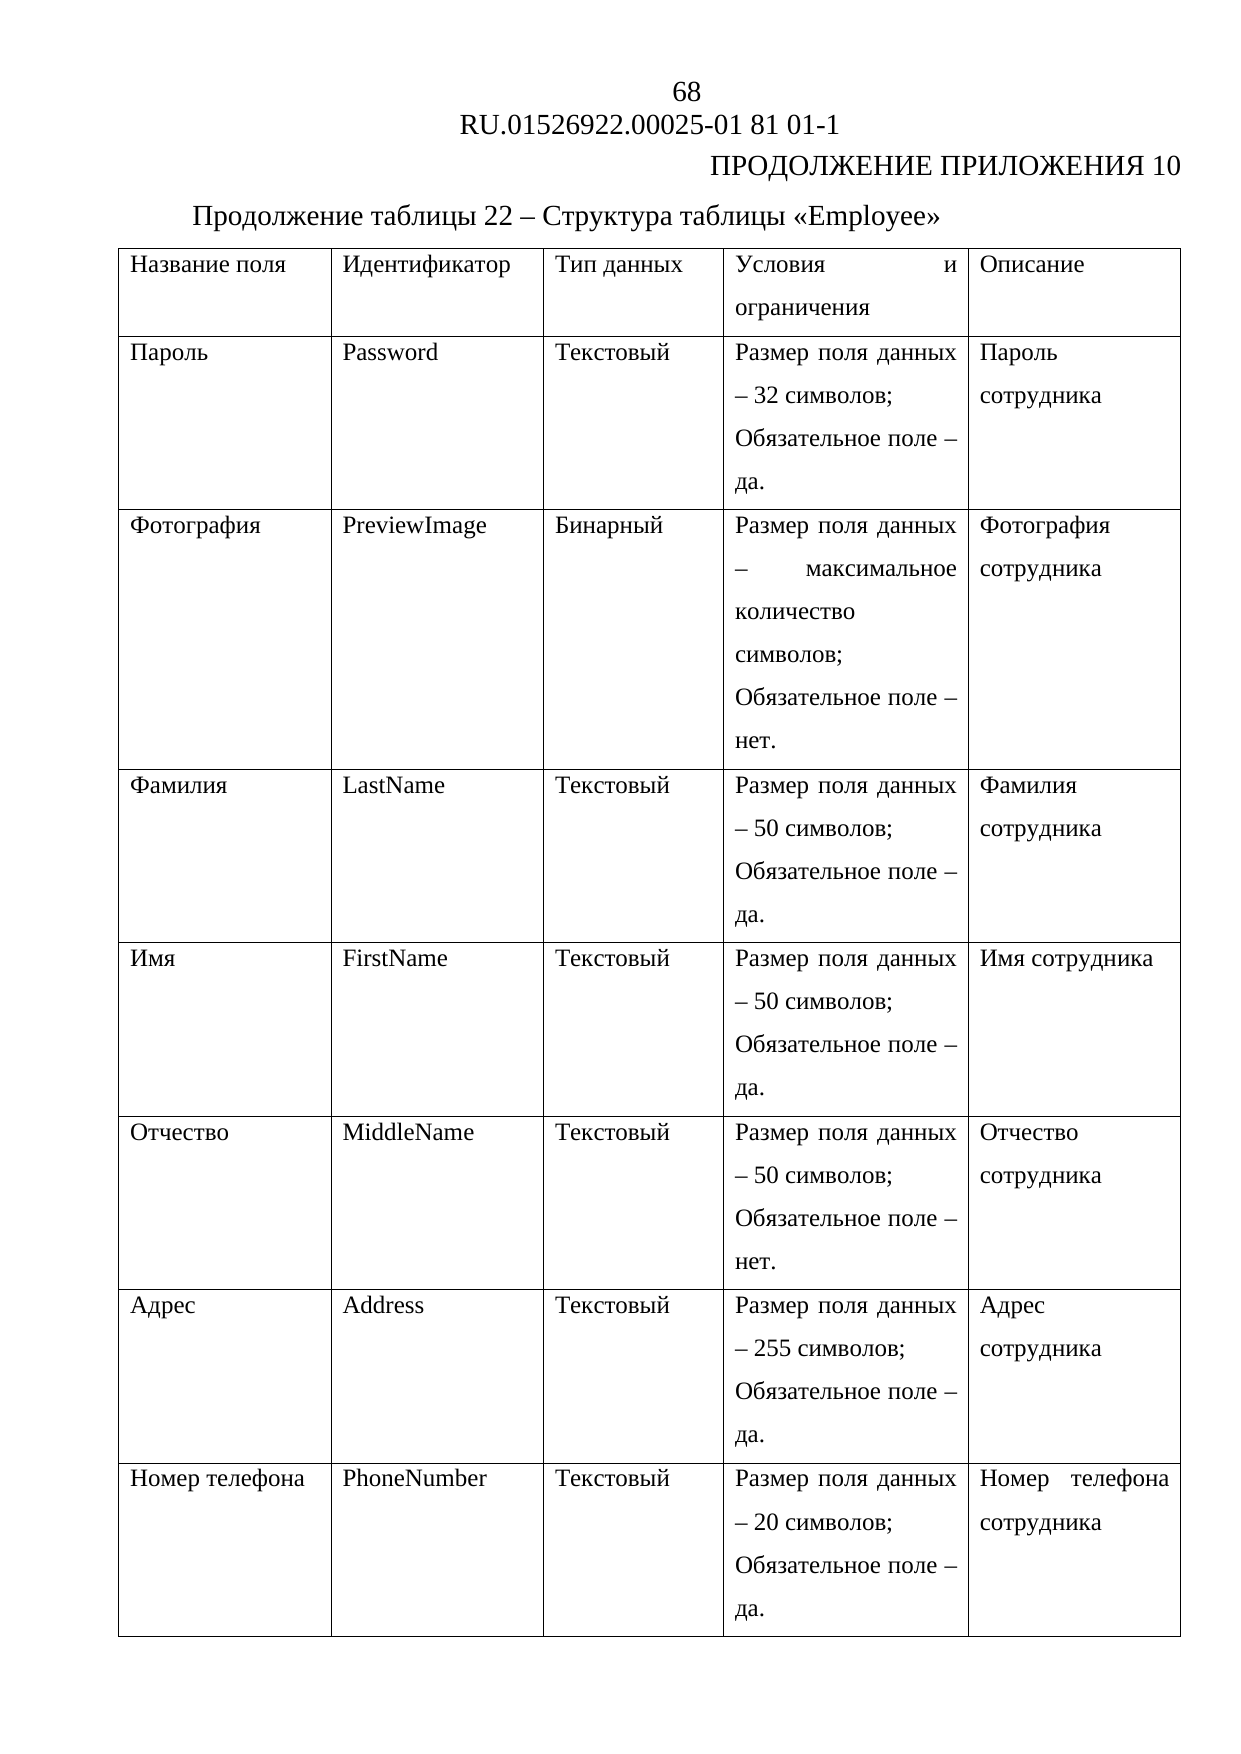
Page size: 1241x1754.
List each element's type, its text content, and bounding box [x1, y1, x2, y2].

table_cell Номер телефона [119, 1464, 331, 1636]
table_cell Текстовый [544, 1464, 723, 1636]
table_cell PhoneNumber [332, 1464, 543, 1636]
table_cell Номер телефона сотрудника [969, 1464, 1180, 1636]
table_cell Текстовый [544, 770, 723, 942]
table_cell Отчество [119, 1117, 331, 1289]
table_cell PreviewImage [332, 510, 543, 769]
table_cell Address [332, 1290, 543, 1462]
table_cell Фотография сотрудника [969, 510, 1180, 769]
table_cell Фотография [119, 510, 331, 769]
table_cell Размер поля данных – 50 символов; Обязательное поле – да. [724, 770, 968, 942]
table_cell Размер поля данных – 50 символов; Обязательное поле – нет. [724, 1117, 968, 1289]
table_cell Пароль сотрудника [969, 337, 1180, 509]
text Продолжение таблицы 22 – Структура таблицы «Employee» [118, 198, 1181, 232]
table_cell Размер поля данных – максимальное количество символов; Обязательное поле – нет. [724, 510, 968, 769]
table_cell Адрес [119, 1290, 331, 1462]
table_header Условия и ограничения [724, 249, 968, 336]
table_cell Пароль [119, 337, 331, 509]
table_cell Текстовый [544, 1117, 723, 1289]
table_cell Размер поля данных – 32 символов; Обязательное поле – да. [724, 337, 968, 509]
table_cell Имя сотрудника [969, 943, 1180, 1116]
table_cell MiddleName [332, 1117, 543, 1289]
text продолжение приложения 10 [118, 148, 1181, 181]
table_cell Бинарный [544, 510, 723, 769]
table_cell Текстовый [544, 943, 723, 1116]
table_cell Отчество сотрудника [969, 1117, 1180, 1289]
table_header Идентификатор [332, 249, 543, 336]
table_header Название поля [119, 249, 331, 336]
table_cell FirstName [332, 943, 543, 1116]
table_cell Password [332, 337, 543, 509]
table_cell Размер поля данных – 255 символов; Обязательное поле – да. [724, 1290, 968, 1462]
table_cell Фамилия [119, 770, 331, 942]
table_cell Размер поля данных – 20 символов; Обязательное поле – да. [724, 1464, 968, 1636]
table_header Тип данных [544, 249, 723, 336]
table_cell Текстовый [544, 1290, 723, 1462]
table_cell Имя [119, 943, 331, 1116]
table_cell Размер поля данных – 50 символов; Обязательное поле – да. [724, 943, 968, 1116]
table_header Описание [969, 249, 1180, 336]
table_cell LastName [332, 770, 543, 942]
table_cell Фамилия сотрудника [969, 770, 1180, 942]
table_cell Текстовый [544, 337, 723, 509]
table_cell Адрес сотрудника [969, 1290, 1180, 1462]
